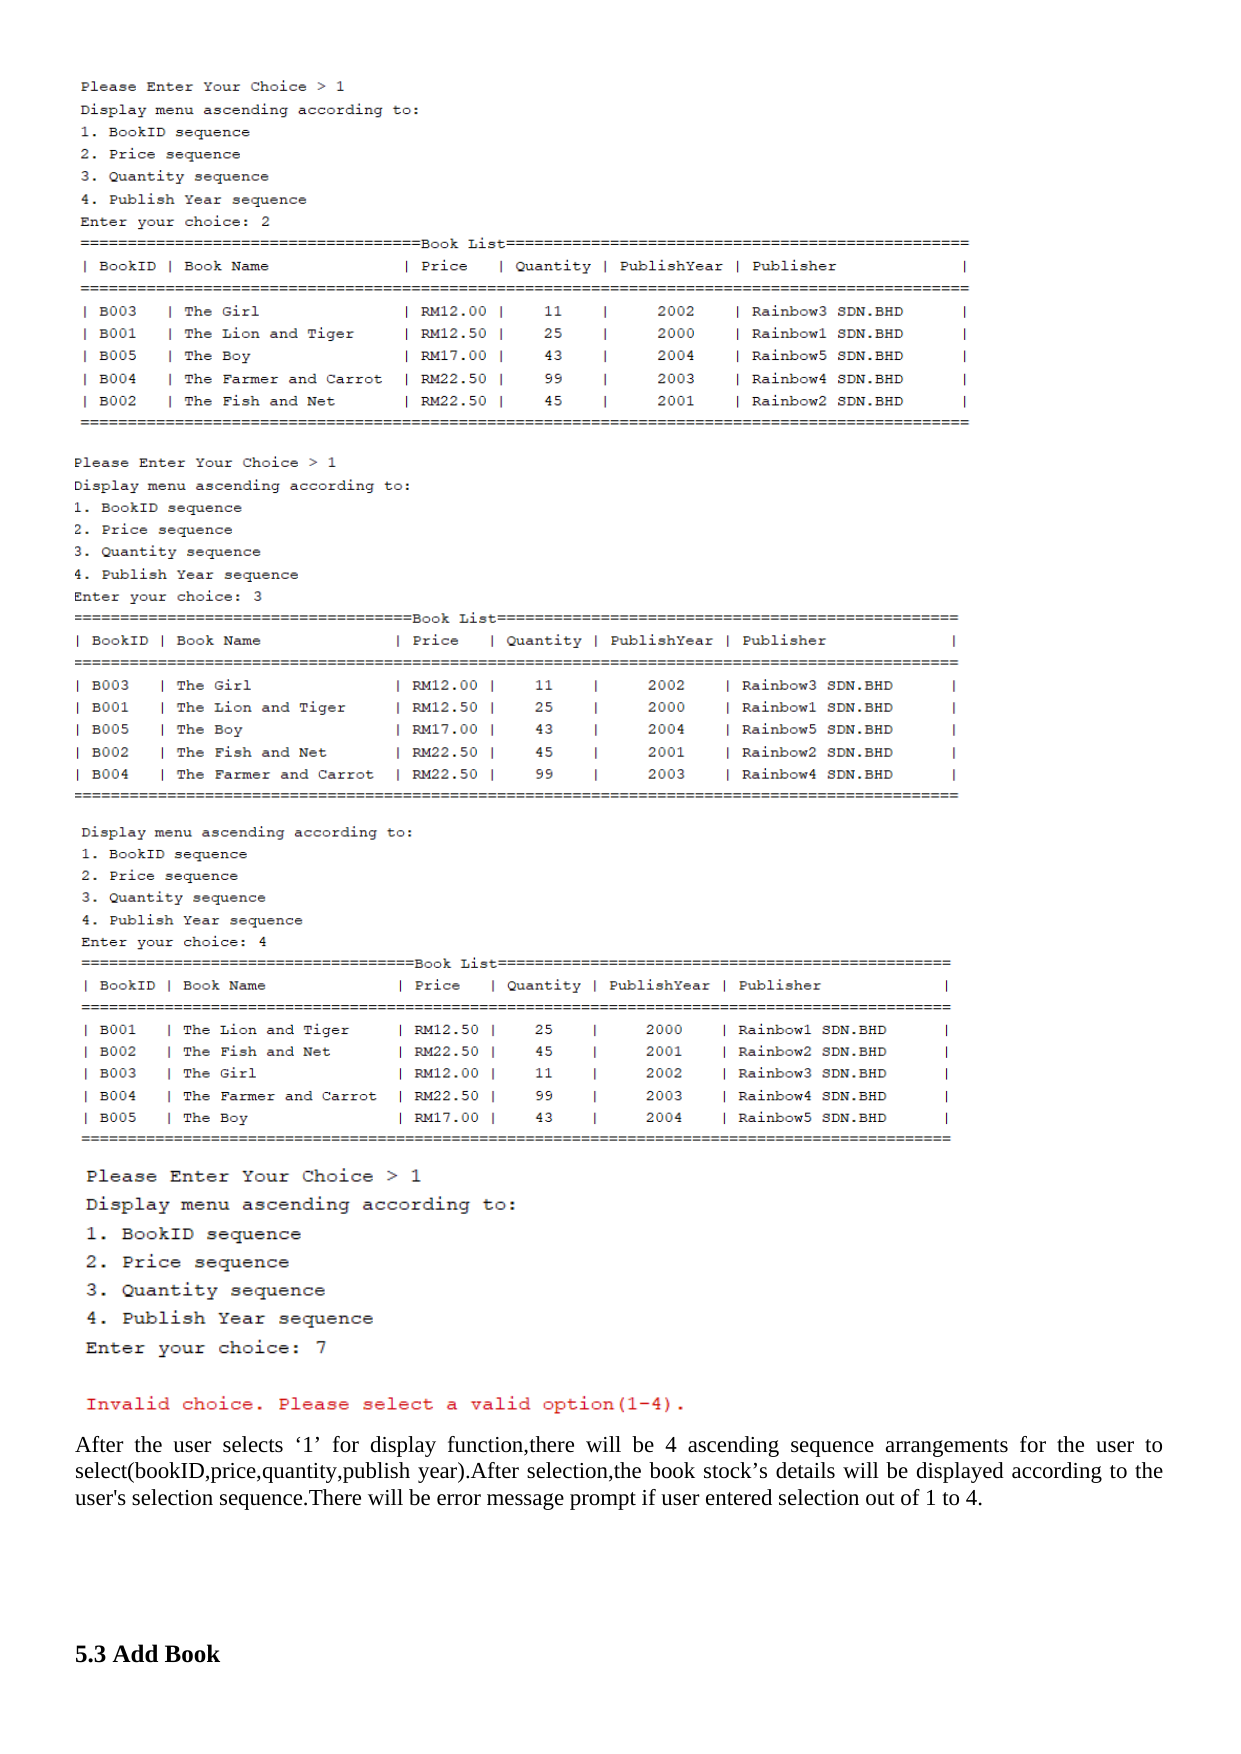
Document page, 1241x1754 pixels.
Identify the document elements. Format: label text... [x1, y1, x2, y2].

picture [75, 75, 1043, 435]
picture [75, 821, 1054, 1152]
text After the user selects ‘1’ for display function,there will be 4 ascending sequence arrangements for the user to select(bookID,price,quantity,publish year).After selection,the book stock’s details will be displayed according to the user's selection sequence.There will be error message prompt if user entered selection out of 1 to 4. [75, 1431, 1165, 1510]
picture [75, 1163, 759, 1419]
text 5.3 Add Book [75, 1639, 1165, 1668]
picture [75, 446, 989, 809]
